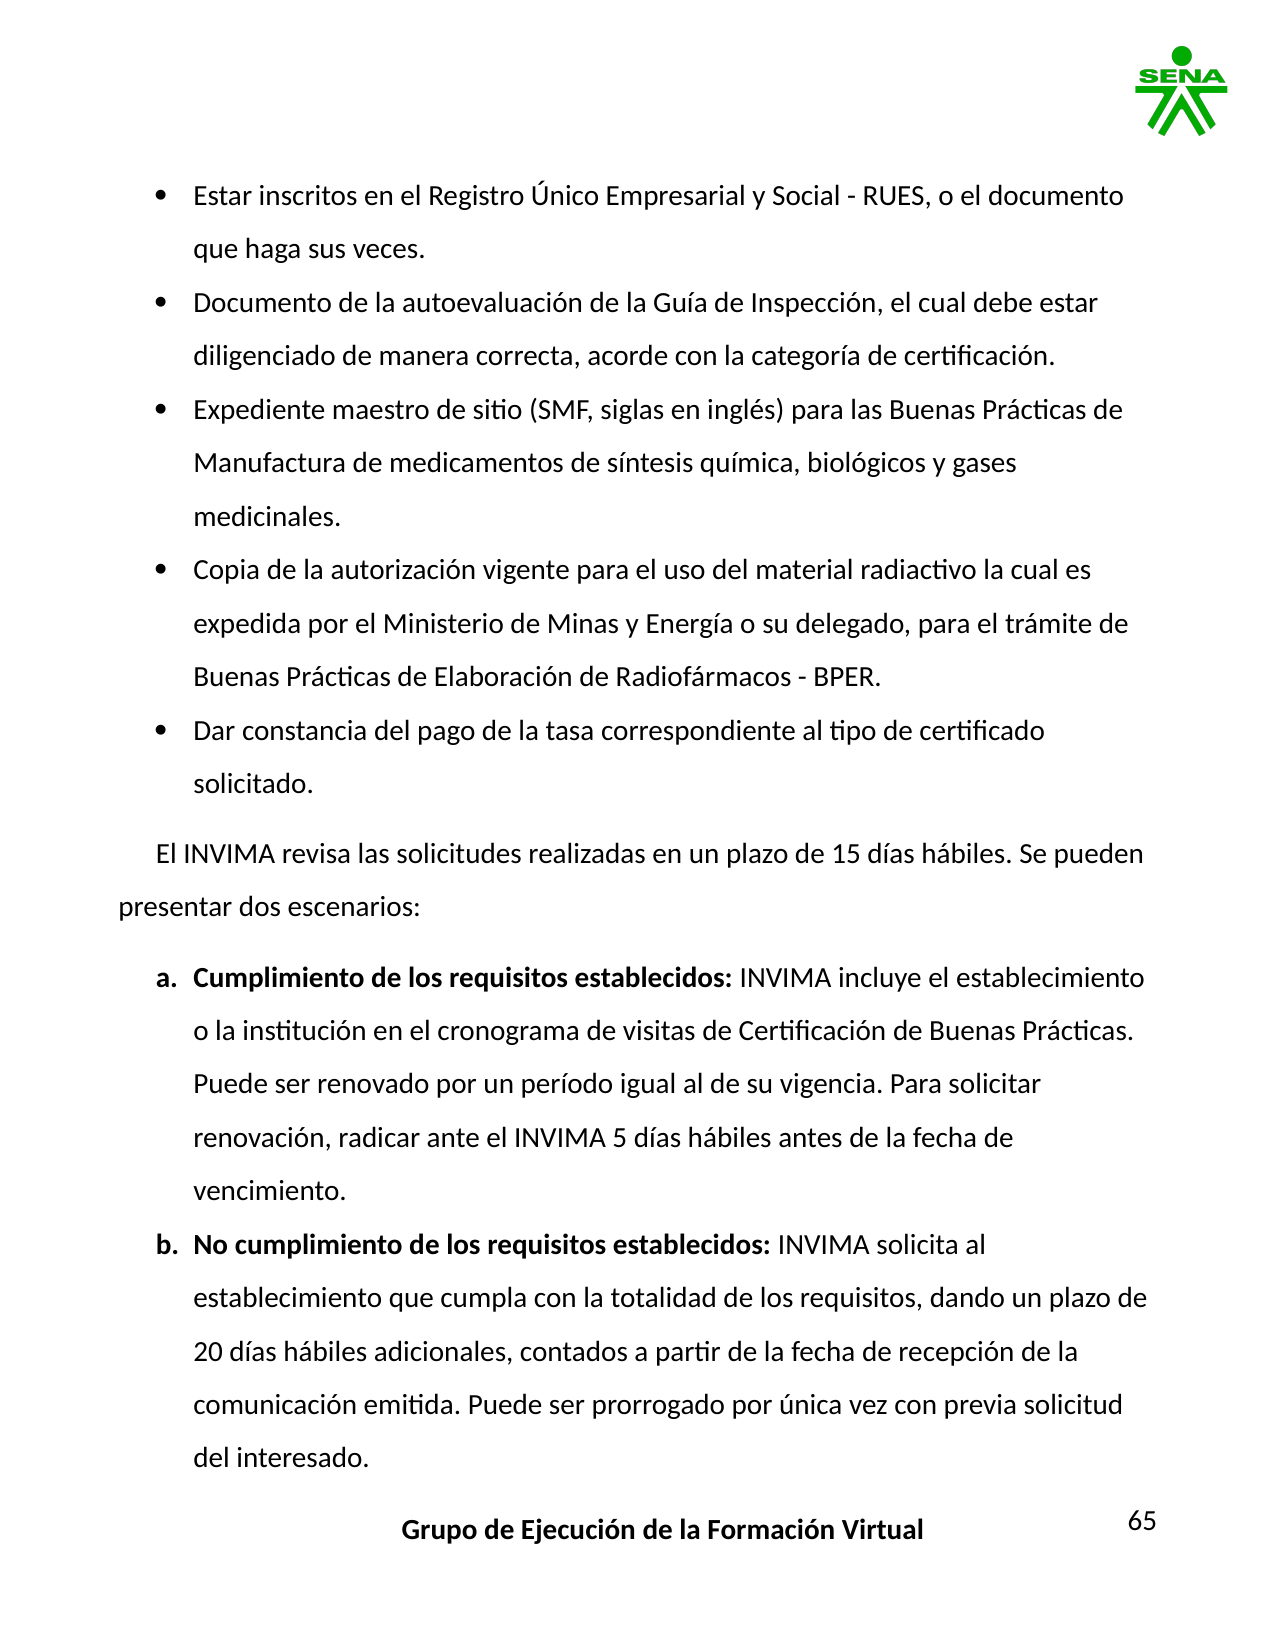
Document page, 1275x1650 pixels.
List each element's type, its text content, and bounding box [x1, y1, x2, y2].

list Cumplimiento de los requisitos establecidos: INVIMA incluye el establecimiento o la institución en el cronograma de visitas de Certificación de Buenas Prácticas. Puede ser renovado por un período igual al de su vigencia. Para solicitar renovación, radicar ante el INVIMA 5 días hábiles antes de la fecha de vencimiento. [156, 959, 1157, 1208]
list Expediente maestro de sitio (SMF, siglas en inglés) para las Buenas Prácticas de Manufactura de medicamentos de síntesis química, biológicos y gases medicinales. [156, 391, 1157, 533]
list No cumplimiento de los requisitos establecidos: INVIMA solicita al establecimiento que cumpla con la totalidad de los requisitos, dando un plazo de 20 días hábiles adicionales, contados a partir de la fecha de recepción de la comunicación emitida. Puede ser prorrogado por única vez con previa solicitud del interesado. [156, 1226, 1157, 1475]
list Documento de la autoevaluación de la Guía de Inspección, el cual debe estar diligenciado de manera correcta, acorde con la categoría de certificación. [156, 284, 1157, 373]
list Copia de la autorización vigente para el uso del material radiactivo la cual es expedida por el Ministerio de Minas y Energía o su delegado, para el trámite de Buenas Prácticas de Elaboración de Radiofármacos - BPER. [156, 551, 1157, 694]
text El INVIMA revisa las solicitudes realizadas en un plazo de 15 días hábiles. Se pueden presentar dos escenarios: [118, 835, 1157, 924]
list Estar inscritos en el Registro Único Empresarial y Social - RUES, o el documento que haga sus veces. [156, 177, 1157, 266]
list Dar constancia del pago de la tasa correspondiente al tipo de certificado solicitado. [156, 712, 1157, 801]
picture [1135, 46, 1228, 136]
